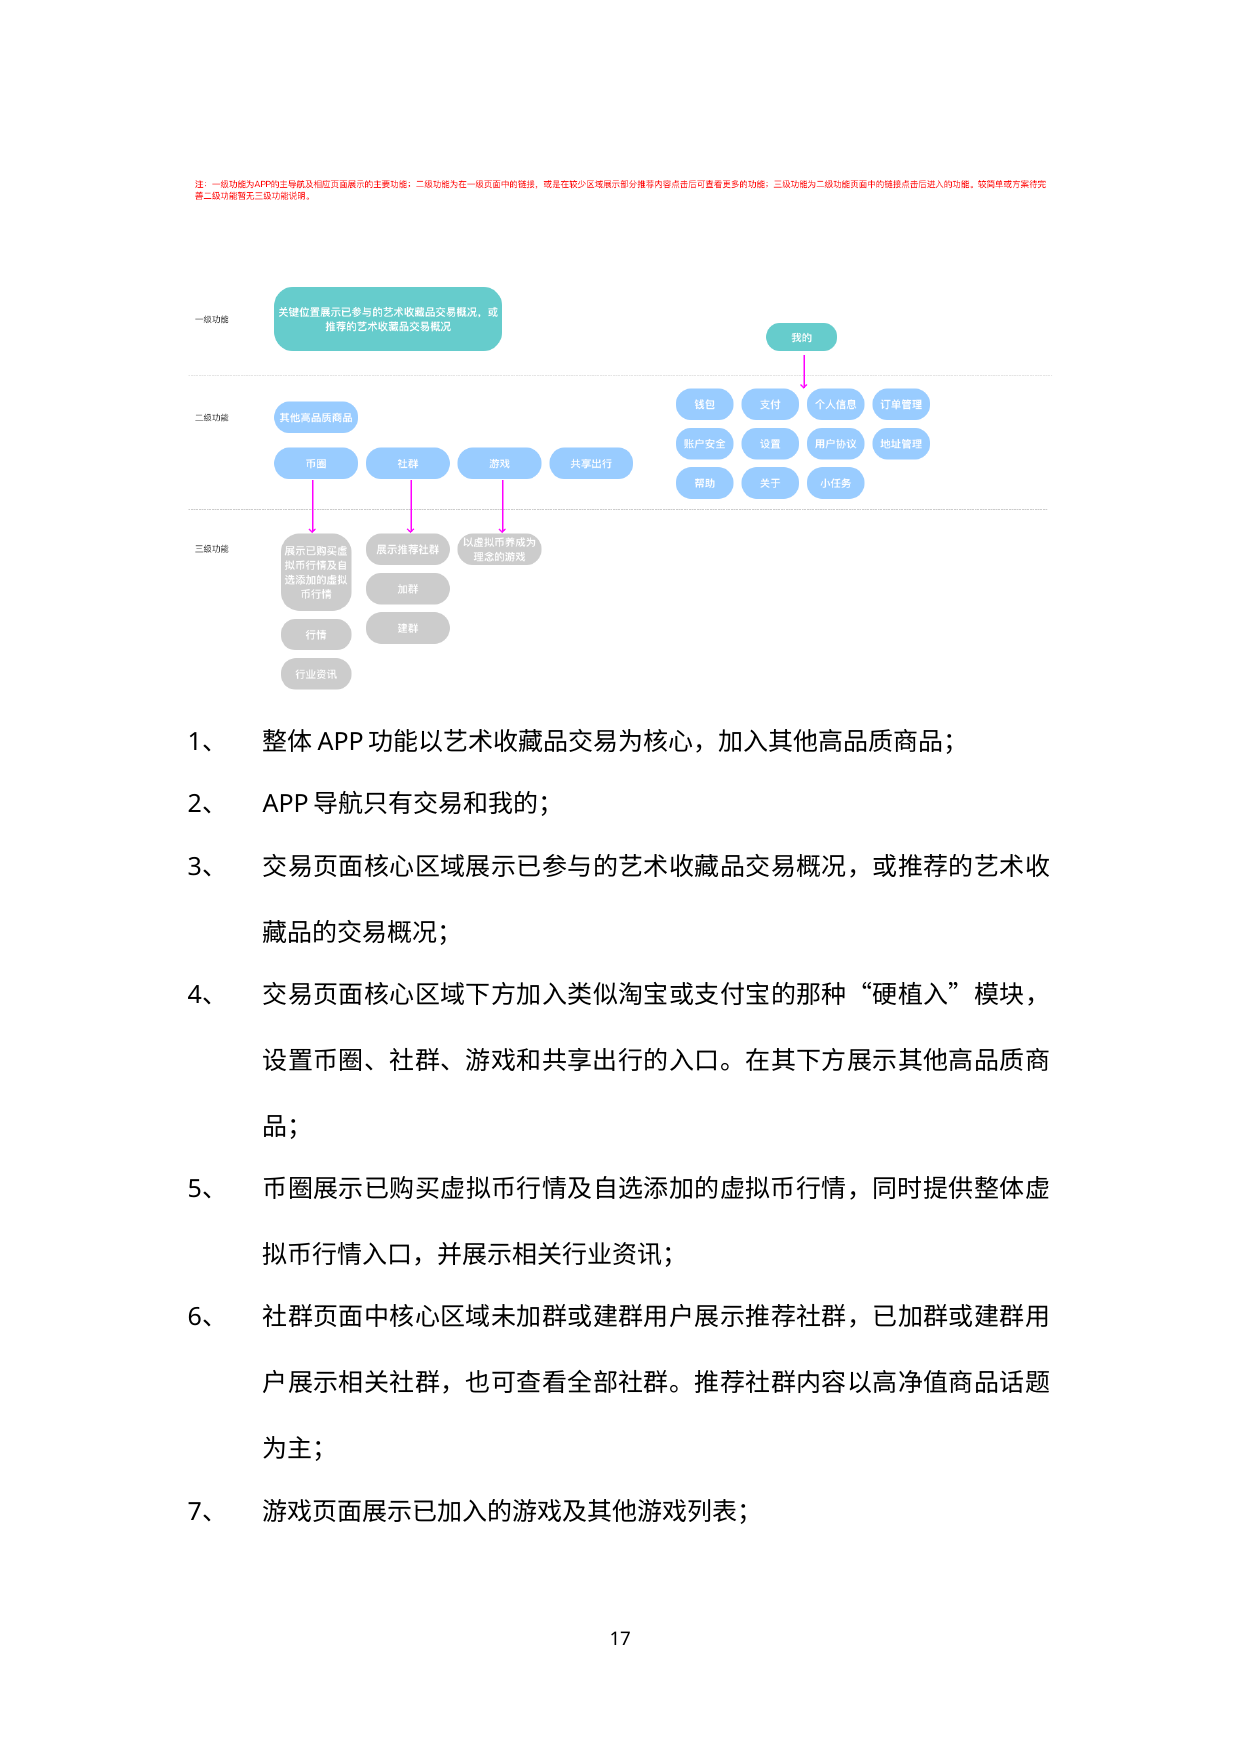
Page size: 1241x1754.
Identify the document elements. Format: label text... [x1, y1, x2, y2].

list 交易页面核心区域展示已参与的艺术收藏品交易概况，或推荐的艺术收藏品的交易概况； [187, 842, 1053, 952]
list 交易页面核心区域下方加入类似淘宝或支付宝的那种“硬植入”模块，设置币圈、社群、游戏和共享出行的入口。在其下方展示其他高品质商品； [187, 970, 1053, 1146]
list 游戏页面展示已加入的游戏及其他游戏列表； [187, 1487, 1053, 1531]
list APP导航只有交易和我的； [187, 780, 1053, 824]
list 整体APP功能以艺术收藏品交易为核心，加入其他高品质商品； [187, 718, 1053, 762]
list 社群页面中核心区域未加群或建群用户展示推荐社群，已加群或建群用户展示相关社群，也可查看全部社群。推荐社群内容以高净值商品话题为主； [187, 1293, 1053, 1469]
picture [188, 172, 1053, 690]
list 币圈展示已购买虚拟币行情及自选添加的虚拟币行情，同时提供整体虚拟币行情入口，并展示相关行业资讯； [187, 1164, 1053, 1275]
